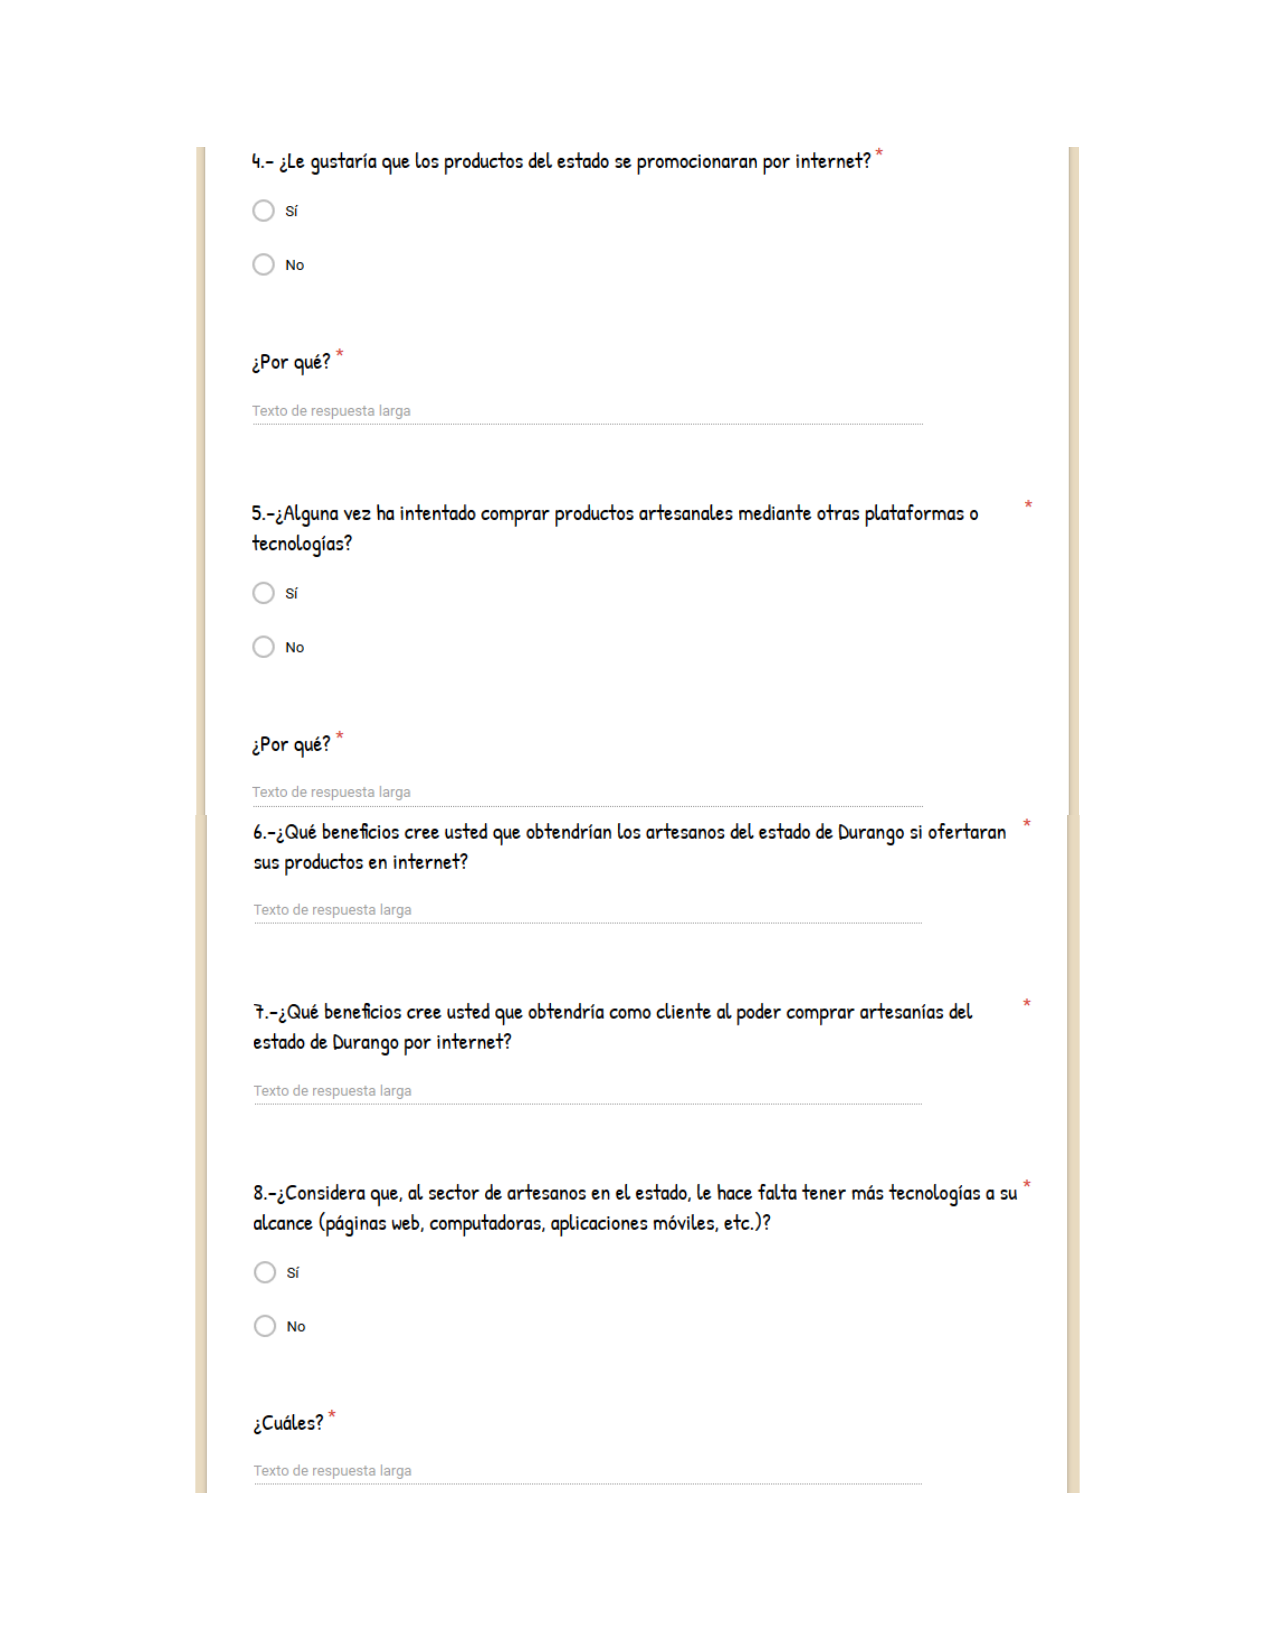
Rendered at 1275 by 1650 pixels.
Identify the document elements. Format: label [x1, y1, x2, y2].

picture [195, 147, 1080, 1493]
